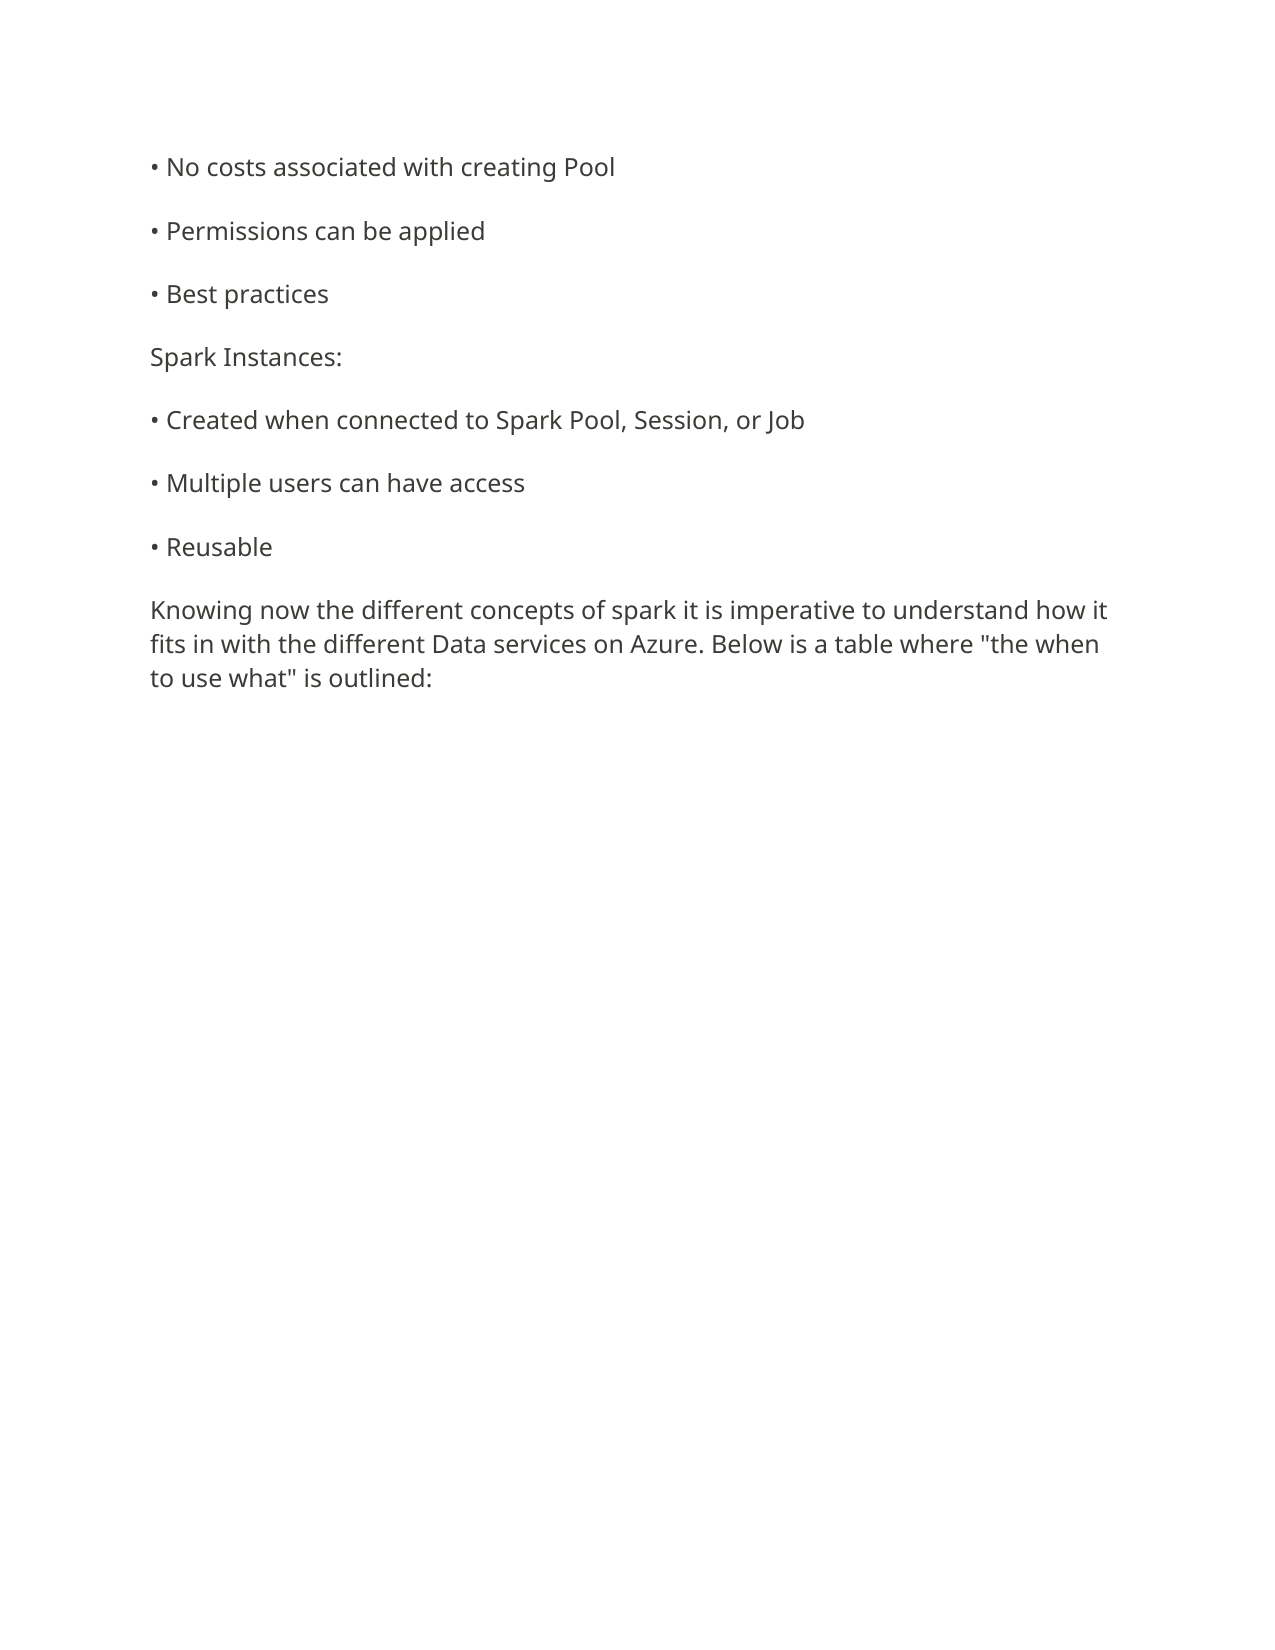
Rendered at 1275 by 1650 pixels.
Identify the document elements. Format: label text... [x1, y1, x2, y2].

text Knowing now the different concepts of spark it is imperative to understand how it fits in with the different Data services on Azure. Below is a table where "the when to use what" is outlined: [150, 593, 1125, 695]
text • No costs associated with creating Pool [150, 150, 1125, 184]
text • Reusable [150, 529, 1125, 563]
text • Multiple users can have access [150, 466, 1125, 500]
text • Best practices [150, 276, 1125, 311]
text • Permissions can be applied [150, 213, 1125, 247]
text Spark Instances: [150, 340, 1125, 374]
text • Created when connected to Spark Pool, Session, or Job [150, 403, 1125, 437]
